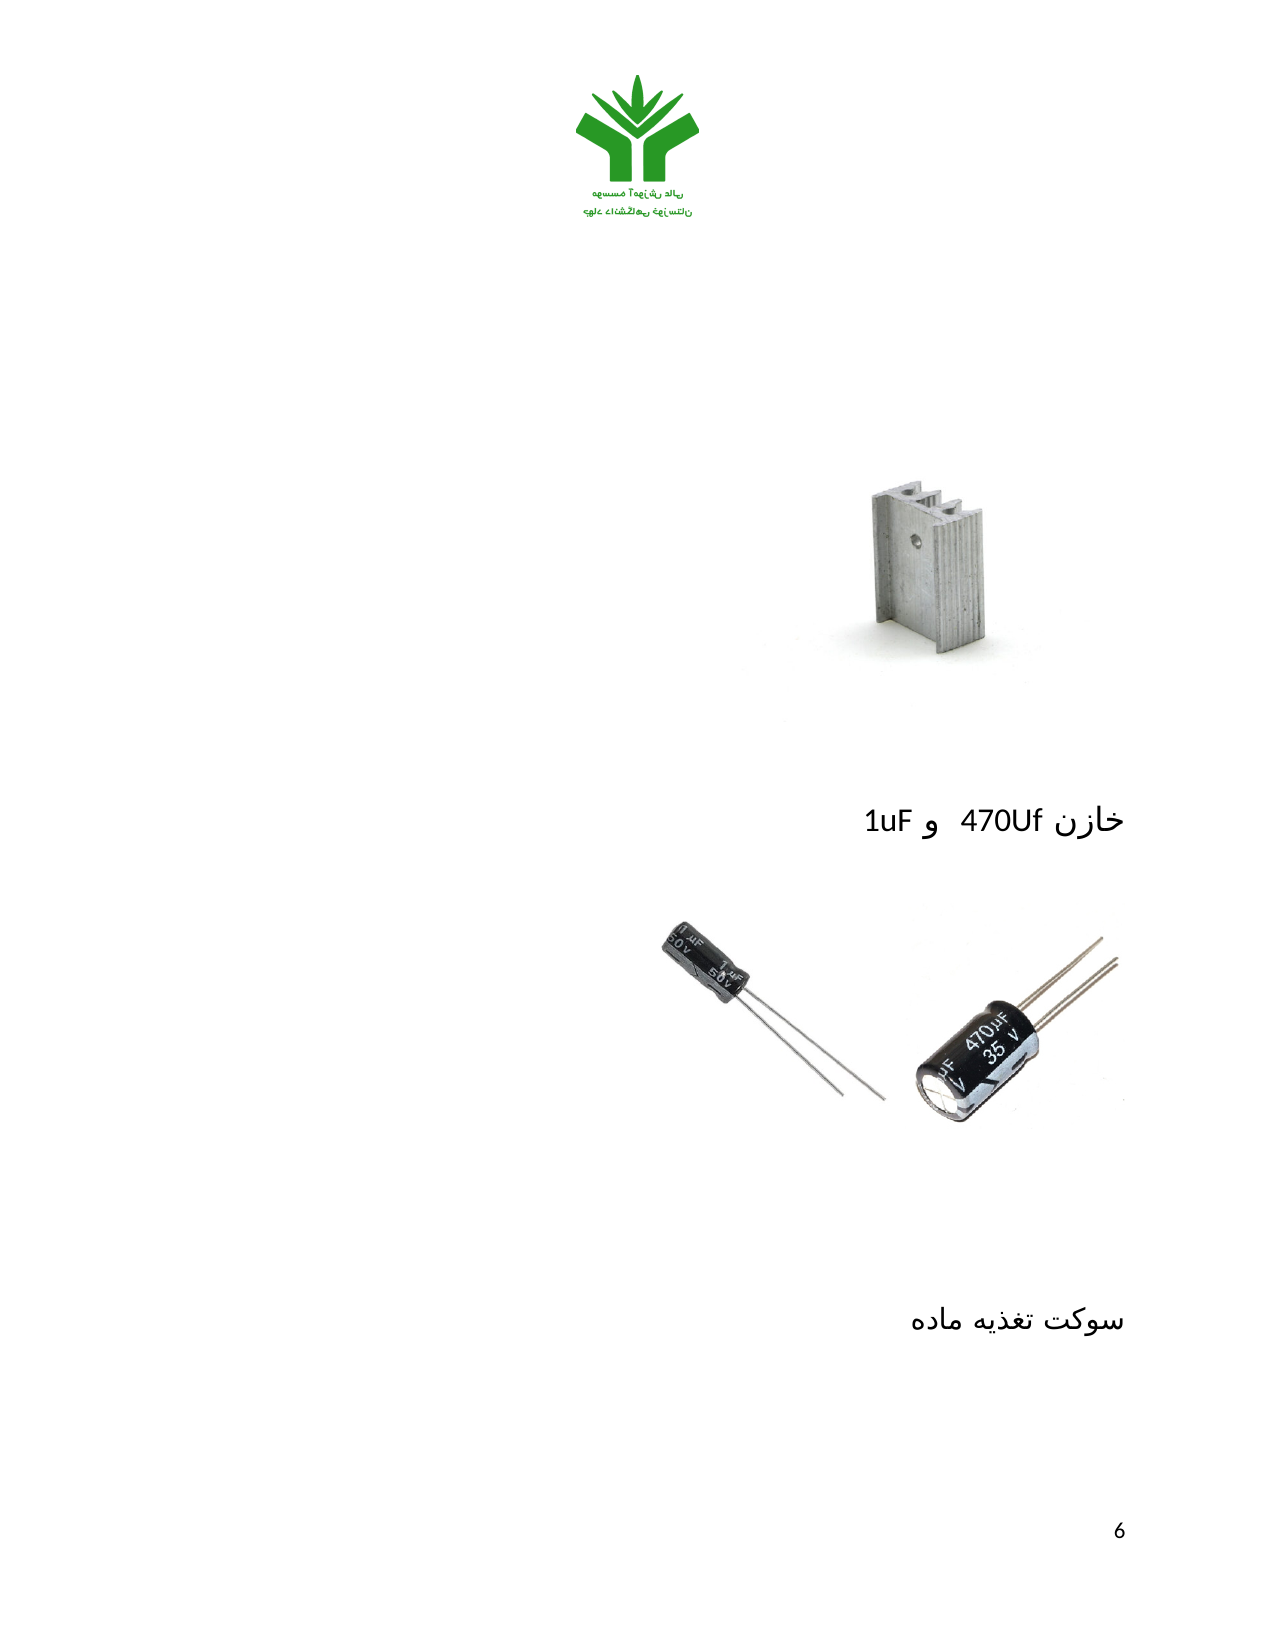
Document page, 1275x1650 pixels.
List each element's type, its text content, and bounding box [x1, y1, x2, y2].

picture [638, 876, 891, 1129]
picture [900, 903, 1125, 1129]
text سوکت تغذیه ماده [150, 1302, 1125, 1336]
picture [576, 75, 699, 217]
picture [741, 384, 1125, 768]
text خازن 470Uf و 1uF [150, 798, 1125, 839]
